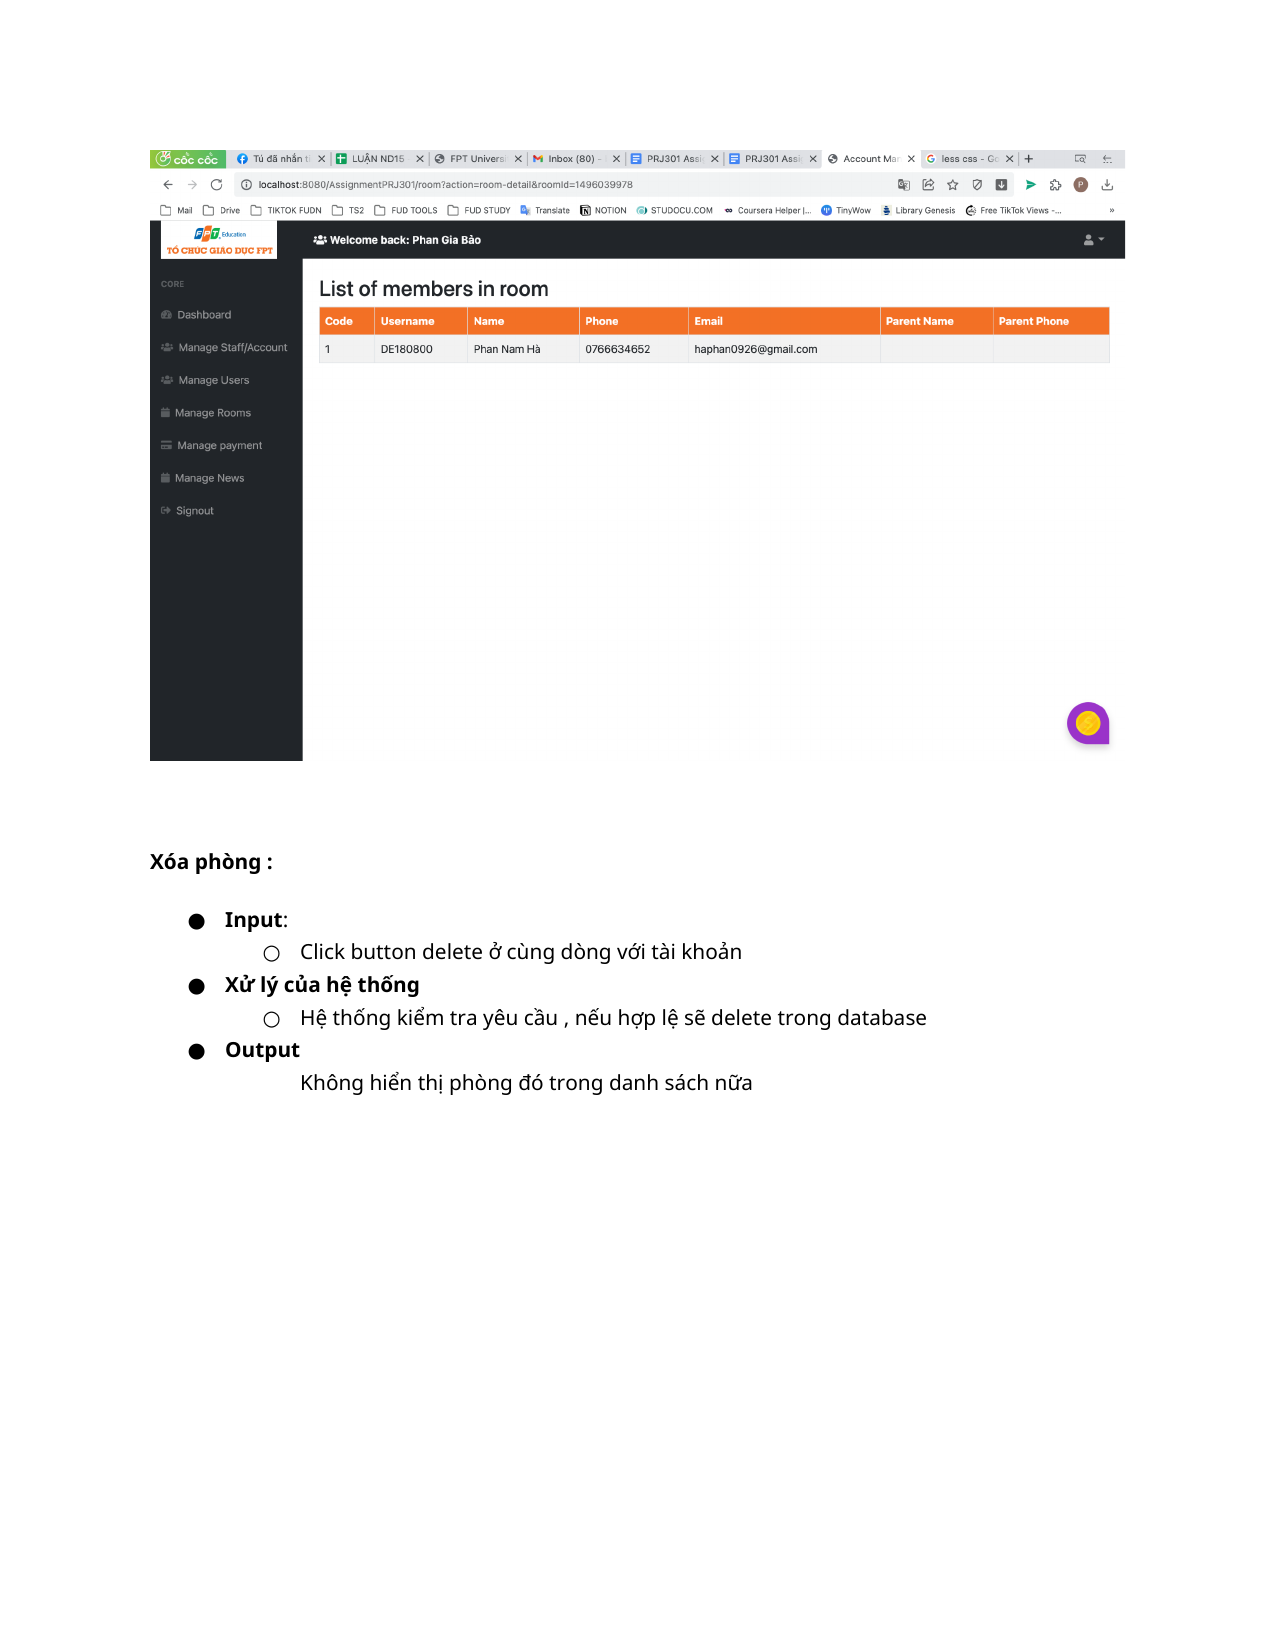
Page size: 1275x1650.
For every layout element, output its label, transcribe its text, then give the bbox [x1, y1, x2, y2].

list Click button delete ở cùng dòng với tài khoản [262, 937, 1125, 966]
list Input: [187, 905, 1125, 933]
list Xử lý của hệ thống [187, 970, 1125, 998]
picture [150, 150, 1125, 761]
text Xóa phòng : [150, 847, 1125, 876]
list Output Không hiển thị phòng đó trong danh sách nữa [187, 1035, 1125, 1096]
list Hệ thống kiểm tra yêu cầu , nếu hợp lệ sẽ delete trong database [262, 1003, 1125, 1031]
